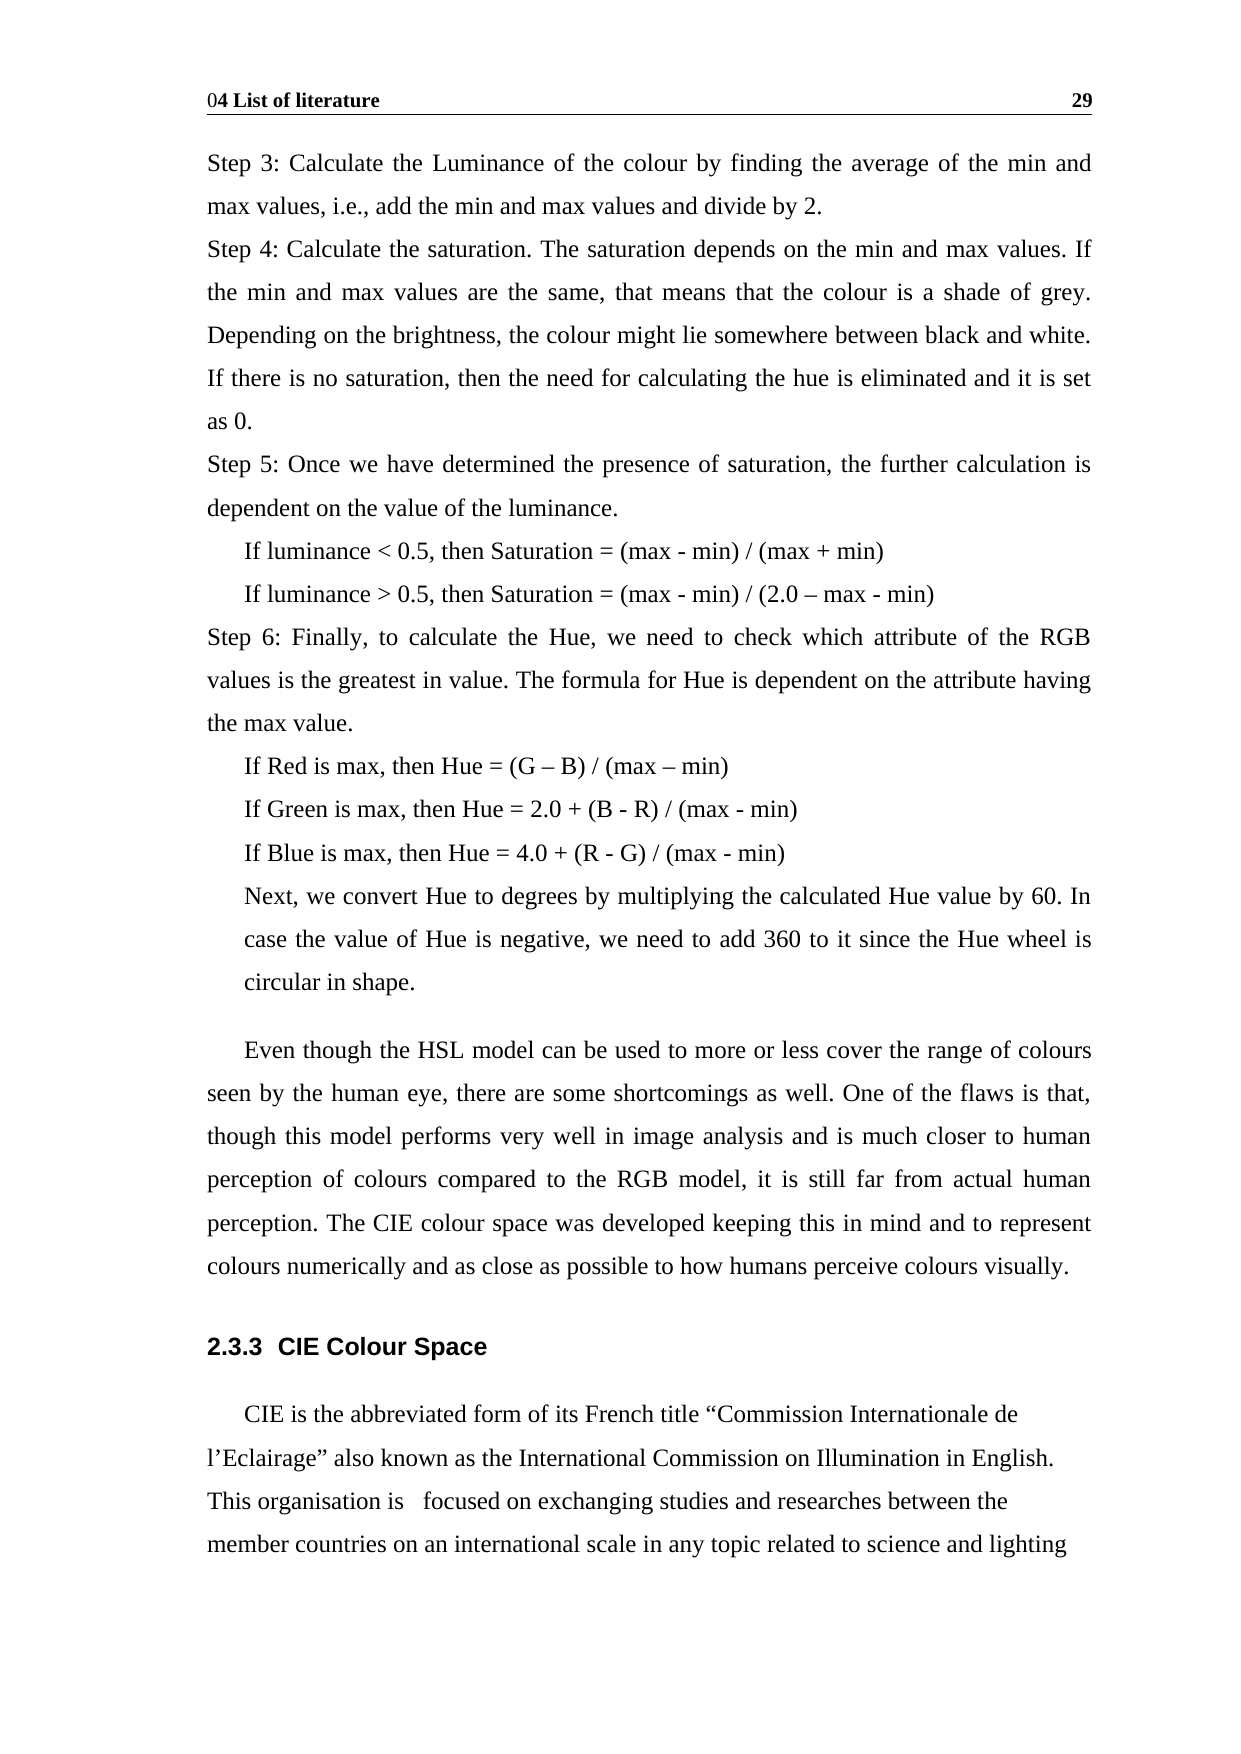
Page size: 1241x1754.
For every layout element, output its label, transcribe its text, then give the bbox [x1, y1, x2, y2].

text Step 6: Finally, to calculate the Hue, we need to check which attribute of the RGB values is the greatest in value. The formula for Hue is dependent on the attribute having the max value. [207, 622, 1092, 737]
text If luminance > 0.5, then Saturation = (max - min) / (2.0 – max - min) [207, 579, 1092, 608]
text If Red is max, then Hue = (G – B) / (max – min) [207, 751, 1092, 780]
text CIE is the abbreviated form of its French title “Commission Internationale de l’Eclairage” also known as the International Commission on Illumination in English. This organisation is focused on exchanging studies and researches between the member countries on an international scale in any topic related to science and lighting [207, 1399, 1092, 1558]
text If luminance < 0.5, then Saturation = (max - min) / (max + min) [207, 536, 1092, 564]
text Step 4: Calculate the saturation. The saturation depends on the min and max values. If the min and max values are the same, that means that the colour is a shade of grey. Depending on the brightness, the colour might lie somewhere between black and white. If there is no saturation, then the need for calculating the hue is eliminated and it is set as 0. [207, 234, 1092, 435]
text Even though the HSL model can be used to more or less cover the range of colours seen by the human eye, there are some shortcomings as well. One of the flaws is that, though this model performs very well in image analysis and is much closer to human perception of colours compared to the RGB model, it is still far from actual human perception. The CIE colour space was developed keeping this in mind and to represent colours numerically and as close as possible to how humans perceive colours visually. [207, 1035, 1092, 1279]
text Step 5: Once we have determined the presence of saturation, the further calculation is dependent on the value of the luminance. [207, 449, 1092, 521]
text Step 3: Calculate the Luminance of the colour by finding the average of the min and max values, i.e., add the min and max values and divide by 2. [207, 148, 1092, 219]
text Next, we convert Hue to degrees by multiplying the calculated Hue value by 60. In case the value of Hue is negative, we need to add 360 to it since the Hue wheel is circular in shape. [244, 881, 1092, 996]
subtitle CIE Colour Space [207, 1331, 1092, 1360]
text If Blue is max, then Hue = 4.0 + (R - G) / (max - min) [207, 838, 1092, 866]
text If Green is max, then Hue = 2.0 + (B - R) / (max - min) [207, 794, 1092, 823]
